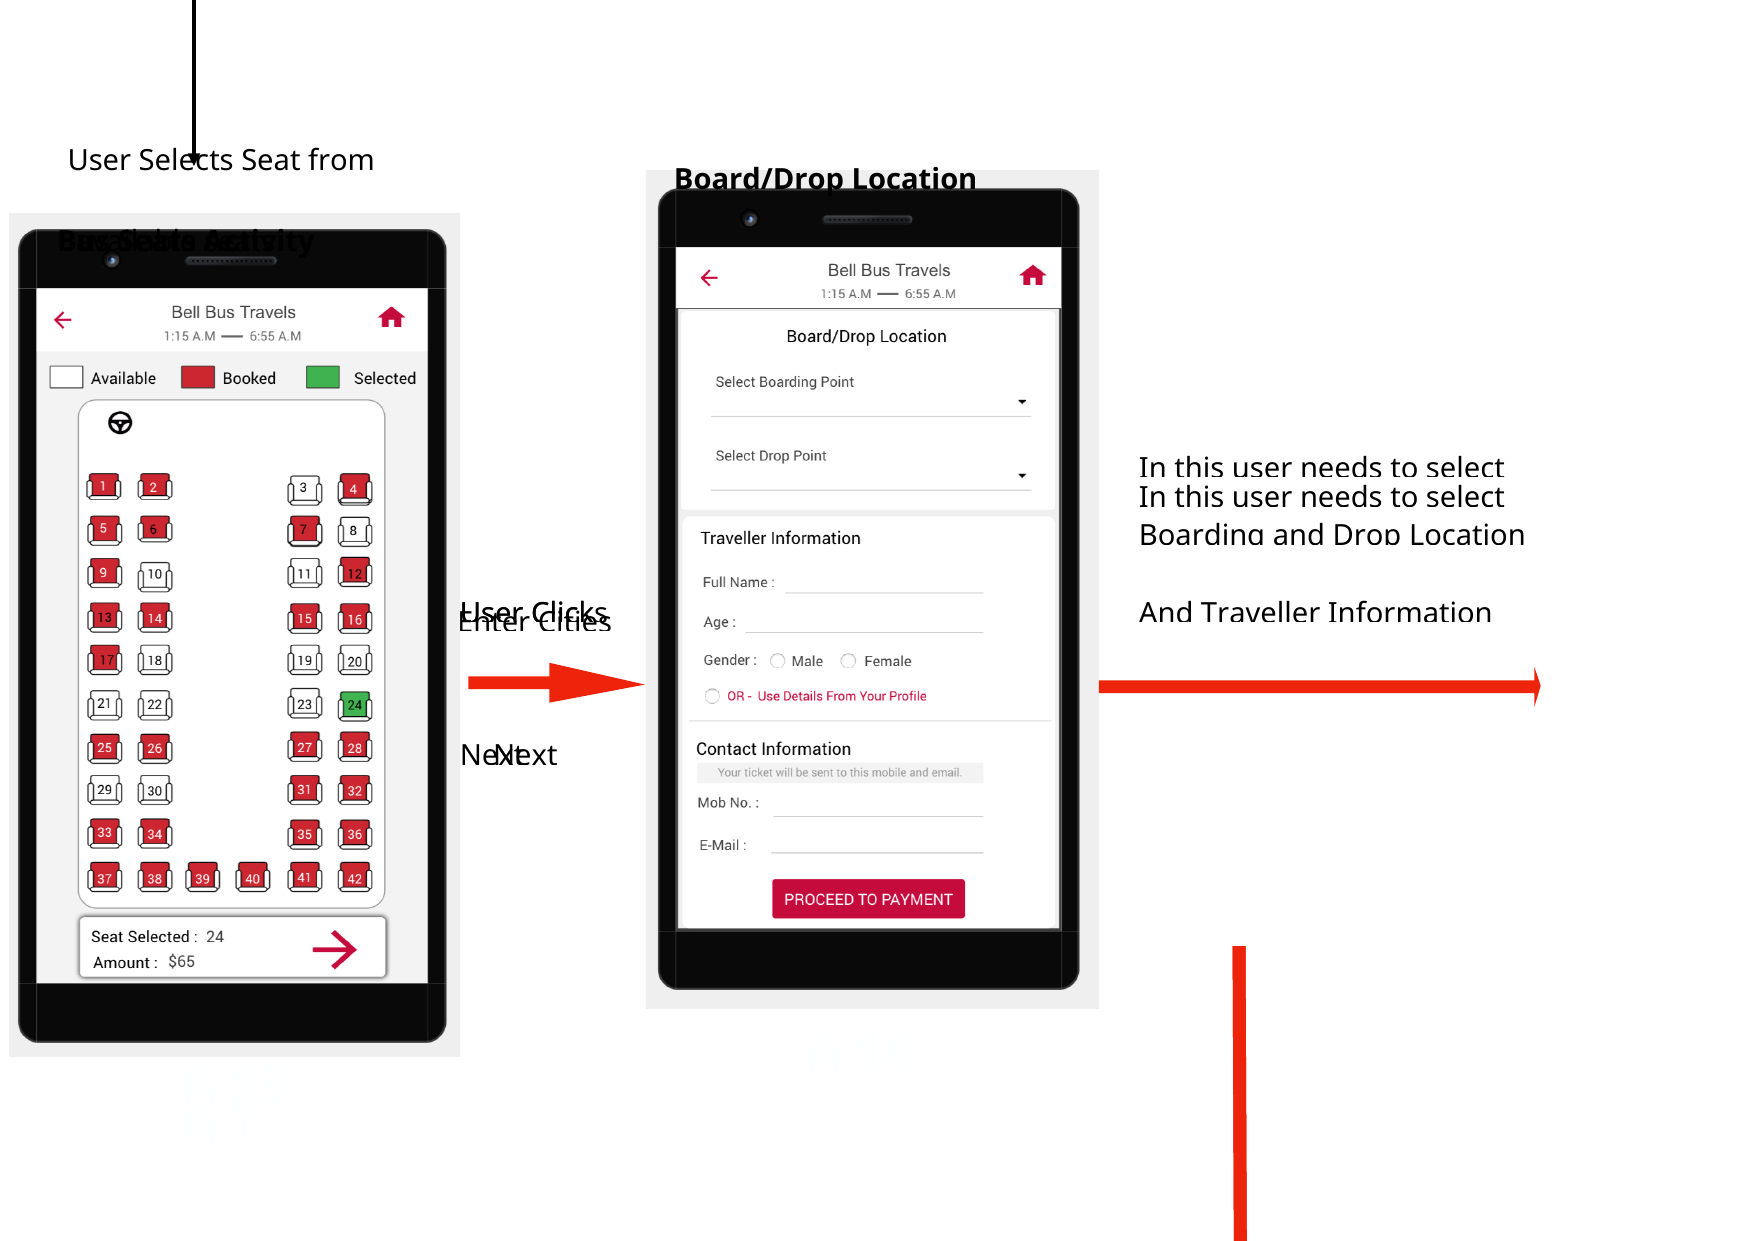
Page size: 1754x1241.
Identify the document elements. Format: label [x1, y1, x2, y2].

picture [8, 213, 461, 1057]
picture [779, 172, 787, 185]
picture [644, 170, 1099, 1009]
picture [748, 176, 754, 186]
